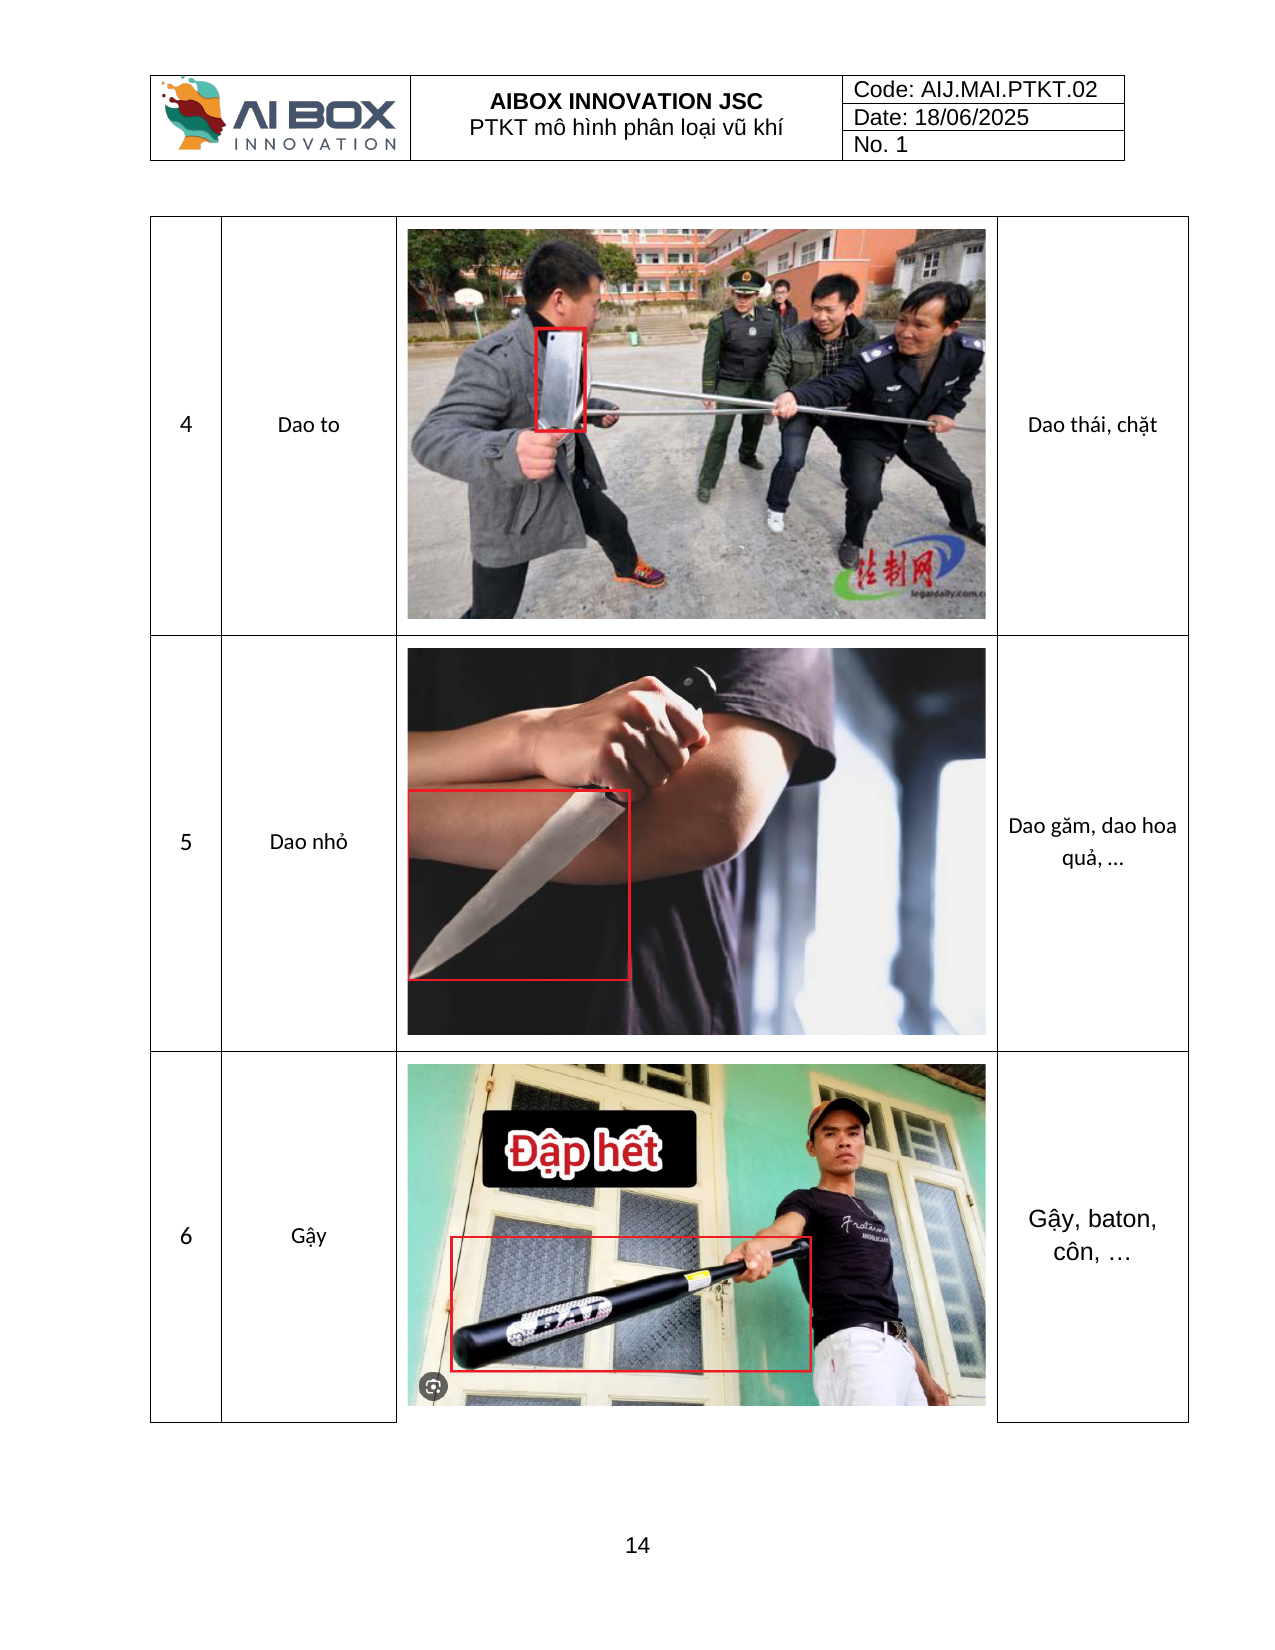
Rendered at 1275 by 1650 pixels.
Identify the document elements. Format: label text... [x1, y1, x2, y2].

table_cell Gậy, baton, côn, … [998, 1052, 1188, 1422]
picture [161, 75, 403, 160]
table_cell 5 [151, 636, 221, 1051]
table_cell Gậy [222, 1052, 396, 1422]
table_cell Dao găm, dao hoa quả, … [998, 636, 1188, 1051]
table_cell [397, 217, 997, 635]
picture [407, 229, 986, 619]
table_cell Dao nhỏ [222, 636, 396, 1051]
table_cell Dao thái, chặt [998, 217, 1188, 635]
table_cell Dao to [222, 217, 396, 635]
table_cell [397, 1052, 997, 1422]
table_cell [397, 636, 997, 1051]
table_cell 6 [151, 1052, 221, 1422]
table_cell 4 [151, 217, 221, 635]
picture [407, 648, 986, 1035]
picture [407, 1064, 986, 1406]
